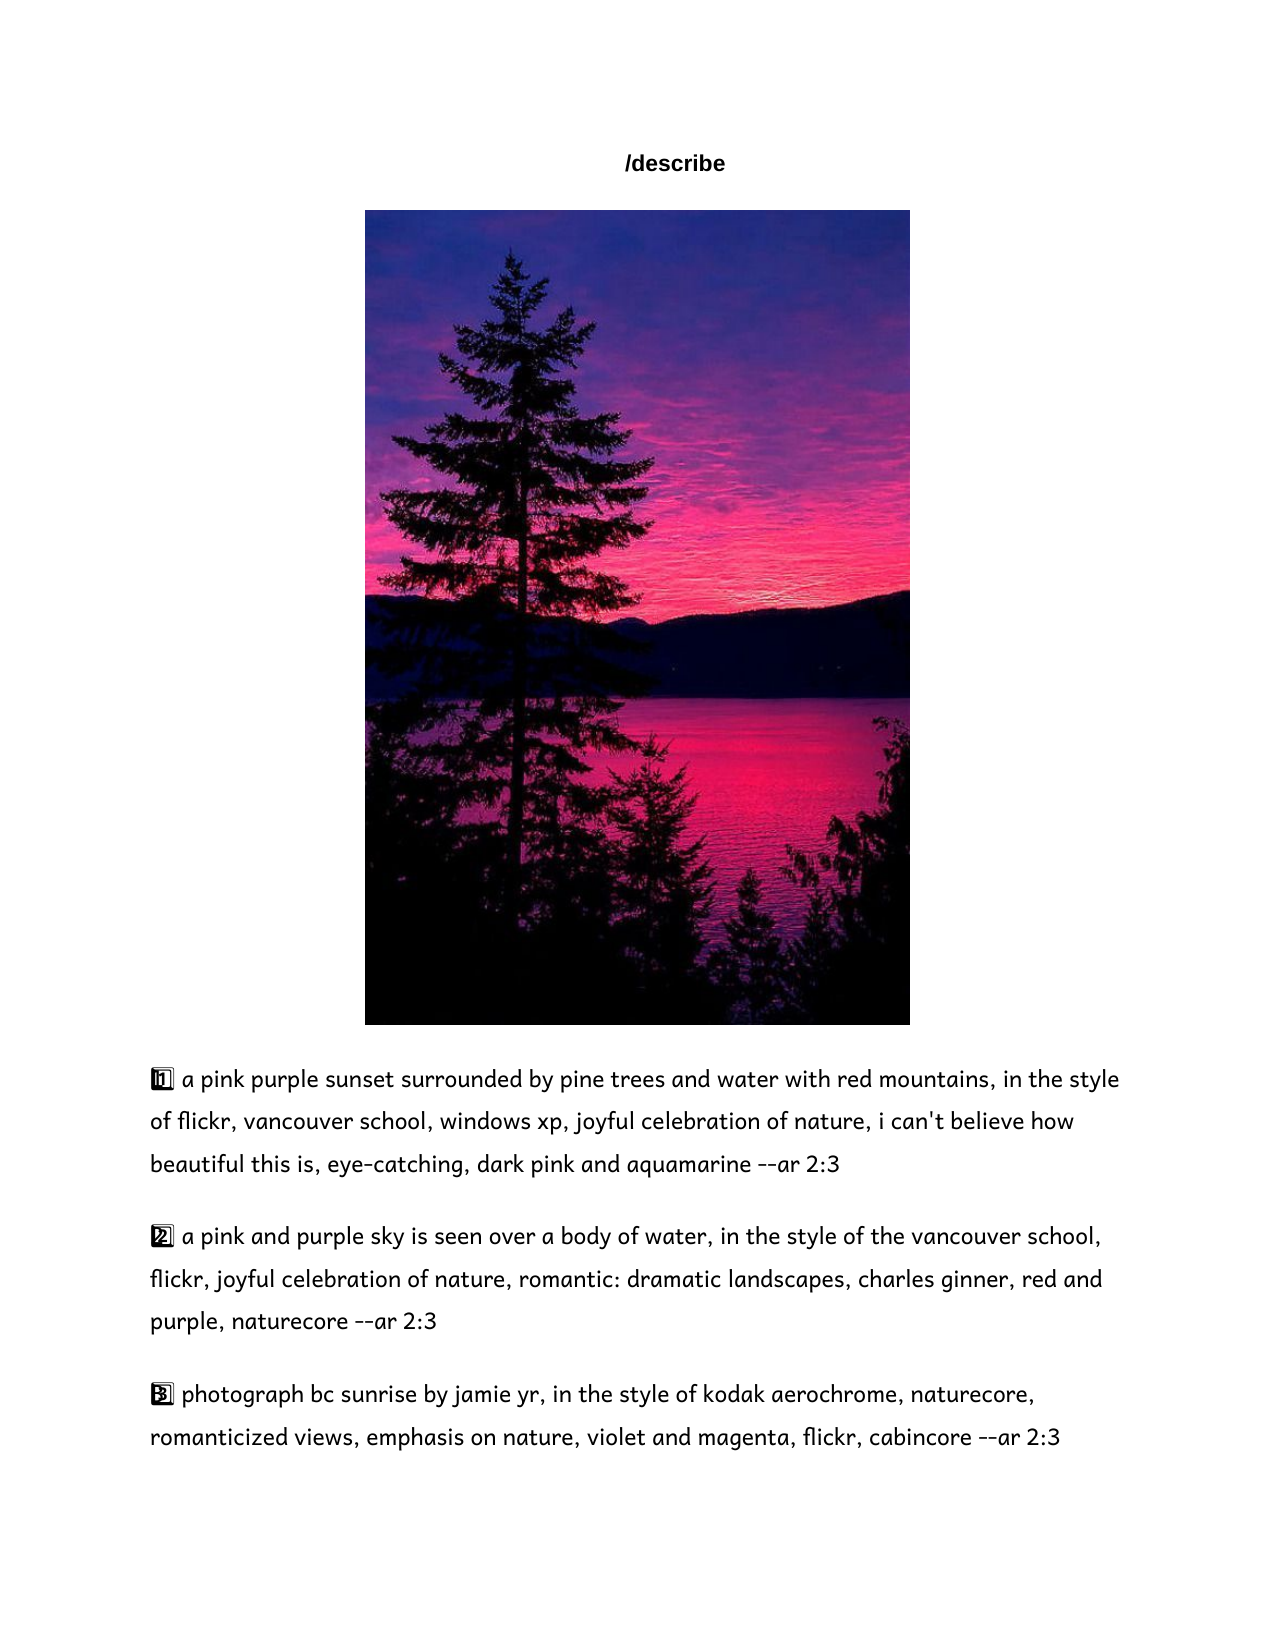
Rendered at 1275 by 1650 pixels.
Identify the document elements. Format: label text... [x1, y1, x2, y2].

text 2️⃣ a pink and purple sky is seen over a body of water, in the style of the vancouver school, flickr, joyful celebration of nature, romantic: dramatic landscapes, charles ginner, red and purple, naturecore --ar 2:3 [150, 1217, 1125, 1339]
picture [365, 210, 910, 1025]
text 1️⃣ a pink purple sunset surrounded by pine trees and water with red mountains, in the style of flickr, vancouver school, windows xp, joyful celebration of nature, i can't believe how beautiful this is, eye-catching, dark pink and aquamarine --ar 2:3 [150, 1059, 1125, 1181]
text /describe [150, 150, 1125, 176]
text 3️⃣ photograph bc sunrise by jamie yr, in the style of kodak aerochrome, naturecore, romanticized views, emphasis on nature, violet and magenta, flickr, cabincore --ar 2:3 [150, 1374, 1125, 1454]
